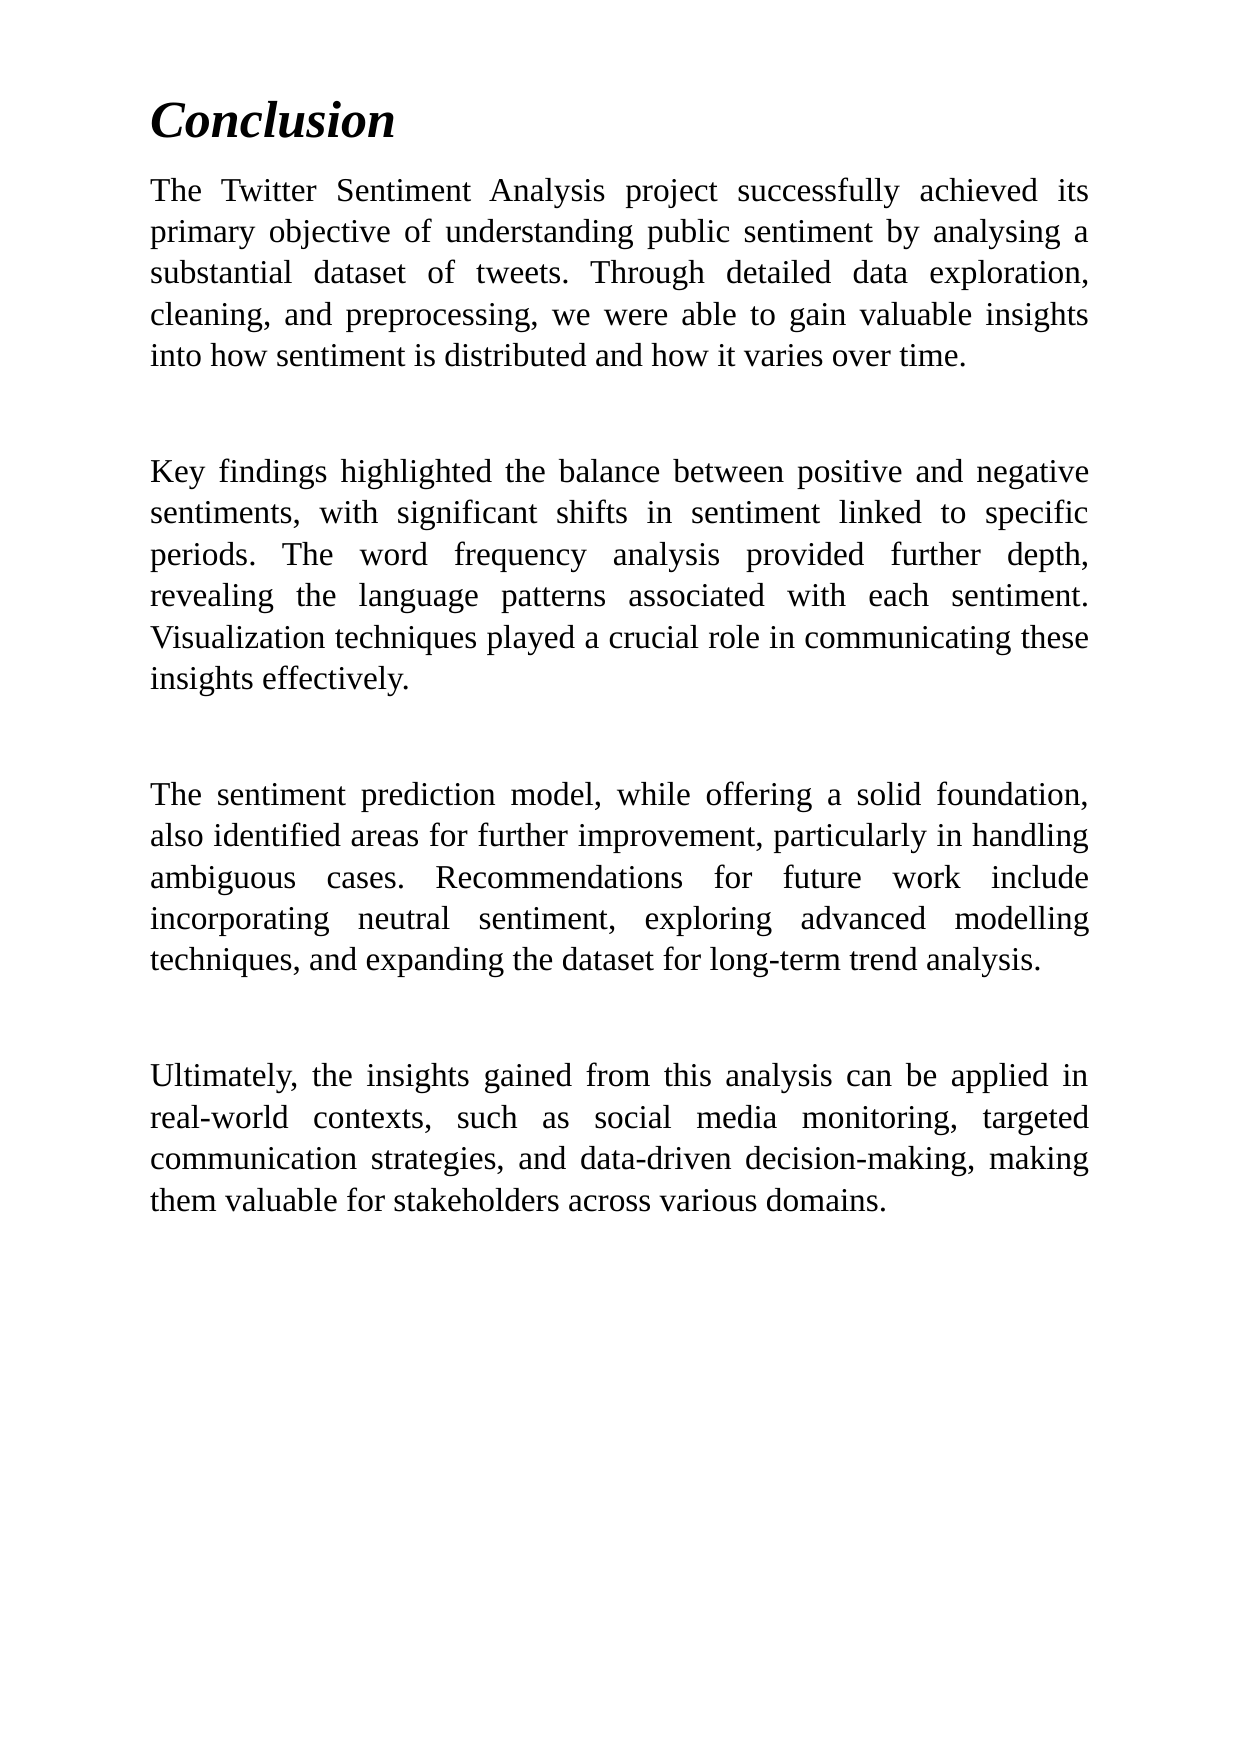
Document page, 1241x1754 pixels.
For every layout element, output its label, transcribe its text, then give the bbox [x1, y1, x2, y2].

text Key findings highlighted the balance between positive and negative sentiments, with significant shifts in sentiment linked to specific periods. The word frequency analysis provided further depth, revealing the language patterns associated with each sentiment. Visualization techniques played a crucial role in communicating these insights effectively. [150, 451, 1090, 697]
text The Twitter Sentiment Analysis project successfully achieved its primary objective of understanding public sentiment by analysing a substantial dataset of tweets. Through detailed data exploration, cleaning, and preprocessing, we were able to gain valuable insights into how sentiment is distributed and how it varies over time. [150, 170, 1090, 374]
text Conclusion [150, 89, 1090, 148]
text Ultimately, the insights gained from this analysis can be applied in real-world contexts, such as social media monitoring, targeted communication strategies, and data-driven decision-making, making them valuable for stakeholders across various domains. [150, 1056, 1090, 1218]
text The sentiment prediction model, while offering a solid foundation, also identified areas for further improvement, particularly in handling ambiguous cases. Recommendations for future work include incorporating neutral sentiment, exploring advanced modelling techniques, and expanding the dataset for long-term trend analysis. [150, 774, 1090, 978]
